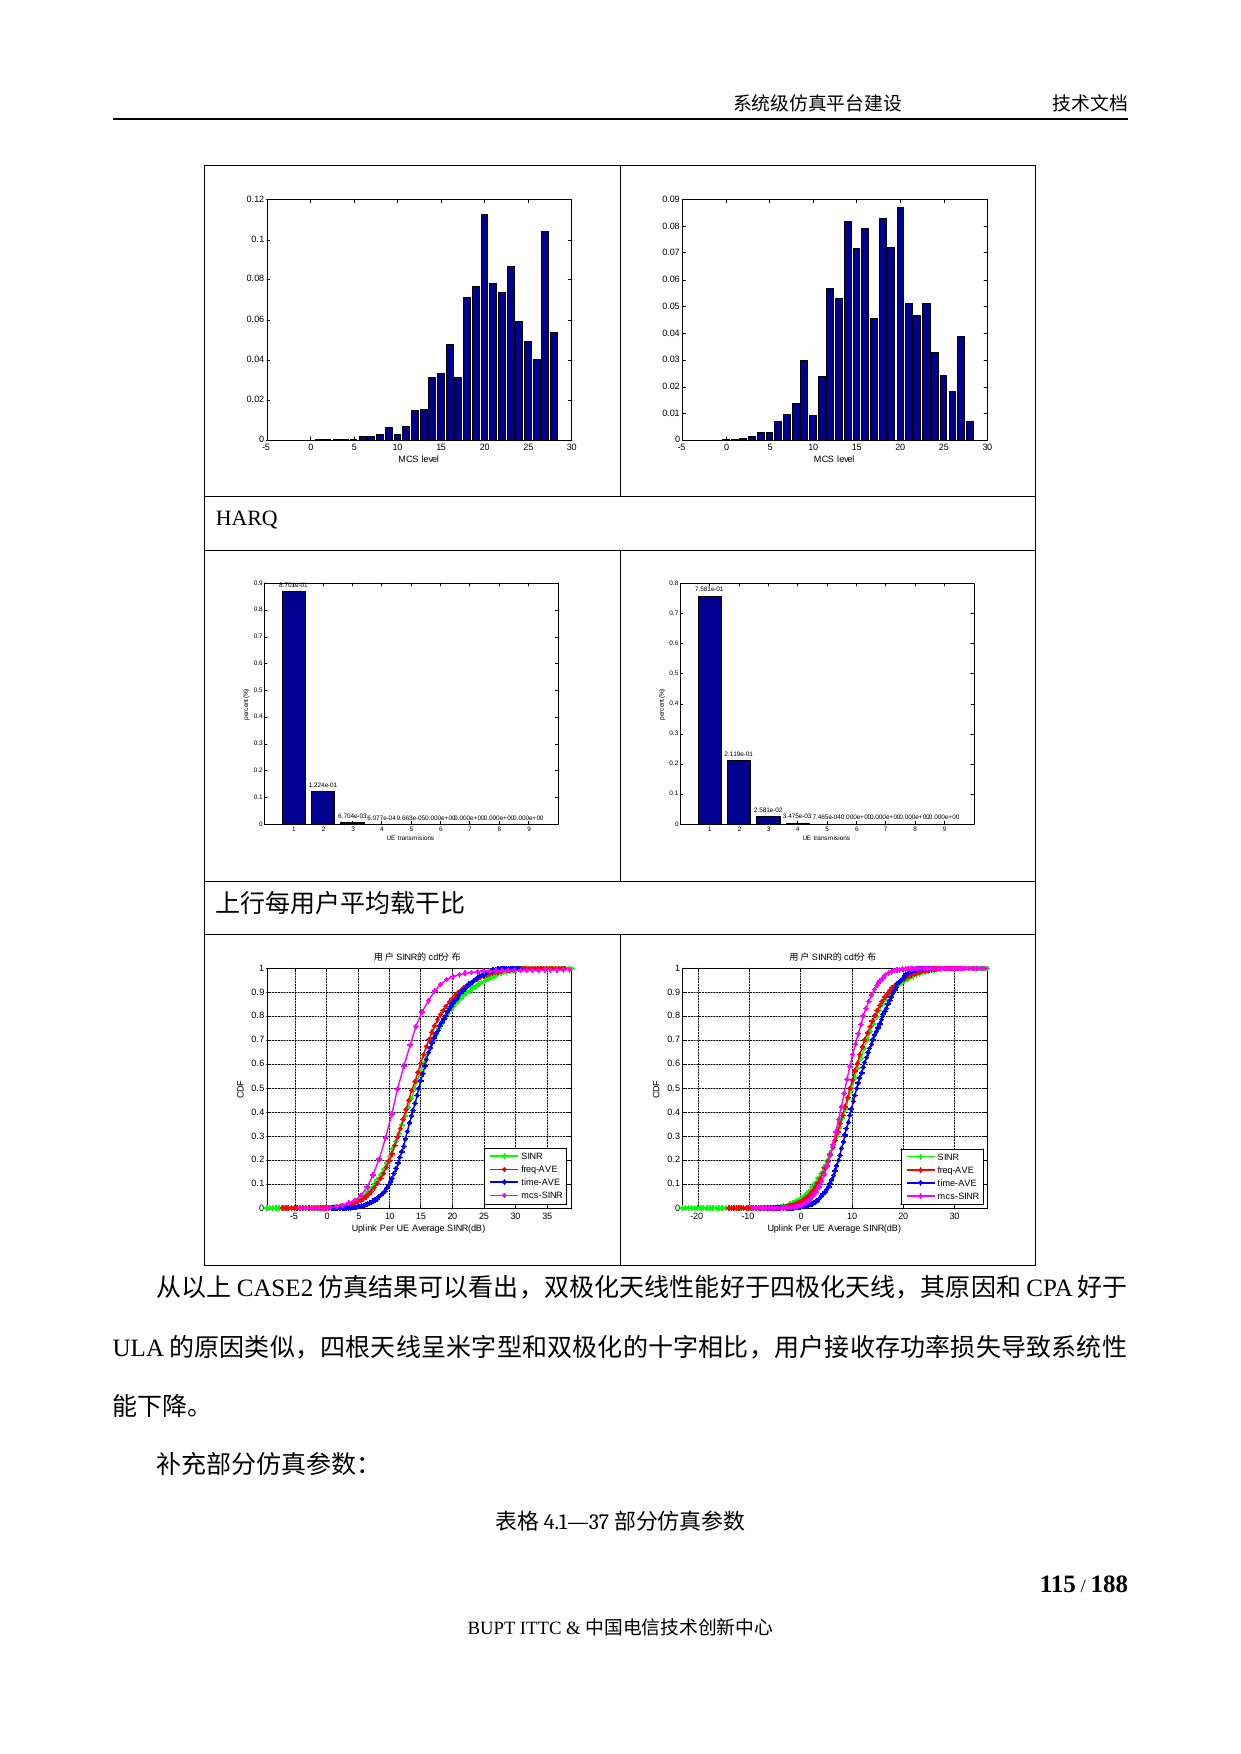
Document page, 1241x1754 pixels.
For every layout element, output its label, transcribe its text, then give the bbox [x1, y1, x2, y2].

table_cell [205, 551, 620, 881]
text 补充部分仿真参数： [112, 1443, 1128, 1482]
table_cell [205, 166, 620, 496]
table_cell [621, 551, 1035, 881]
table_cell HARQ [205, 497, 1035, 549]
table_cell [205, 935, 620, 1265]
table_cell [621, 935, 1035, 1265]
table_cell [621, 166, 1035, 496]
table_cell 上行每用户平均载干比 [205, 882, 1035, 934]
text 从以上CASE2仿真结果可以看出，双极化天线性能好于四极化天线，其原因和CPA好于ULA的原因类似，四根天线呈米字型和双极化的十字相比，用户接收存功率损失导致系统性能下降。 [112, 1266, 1128, 1424]
